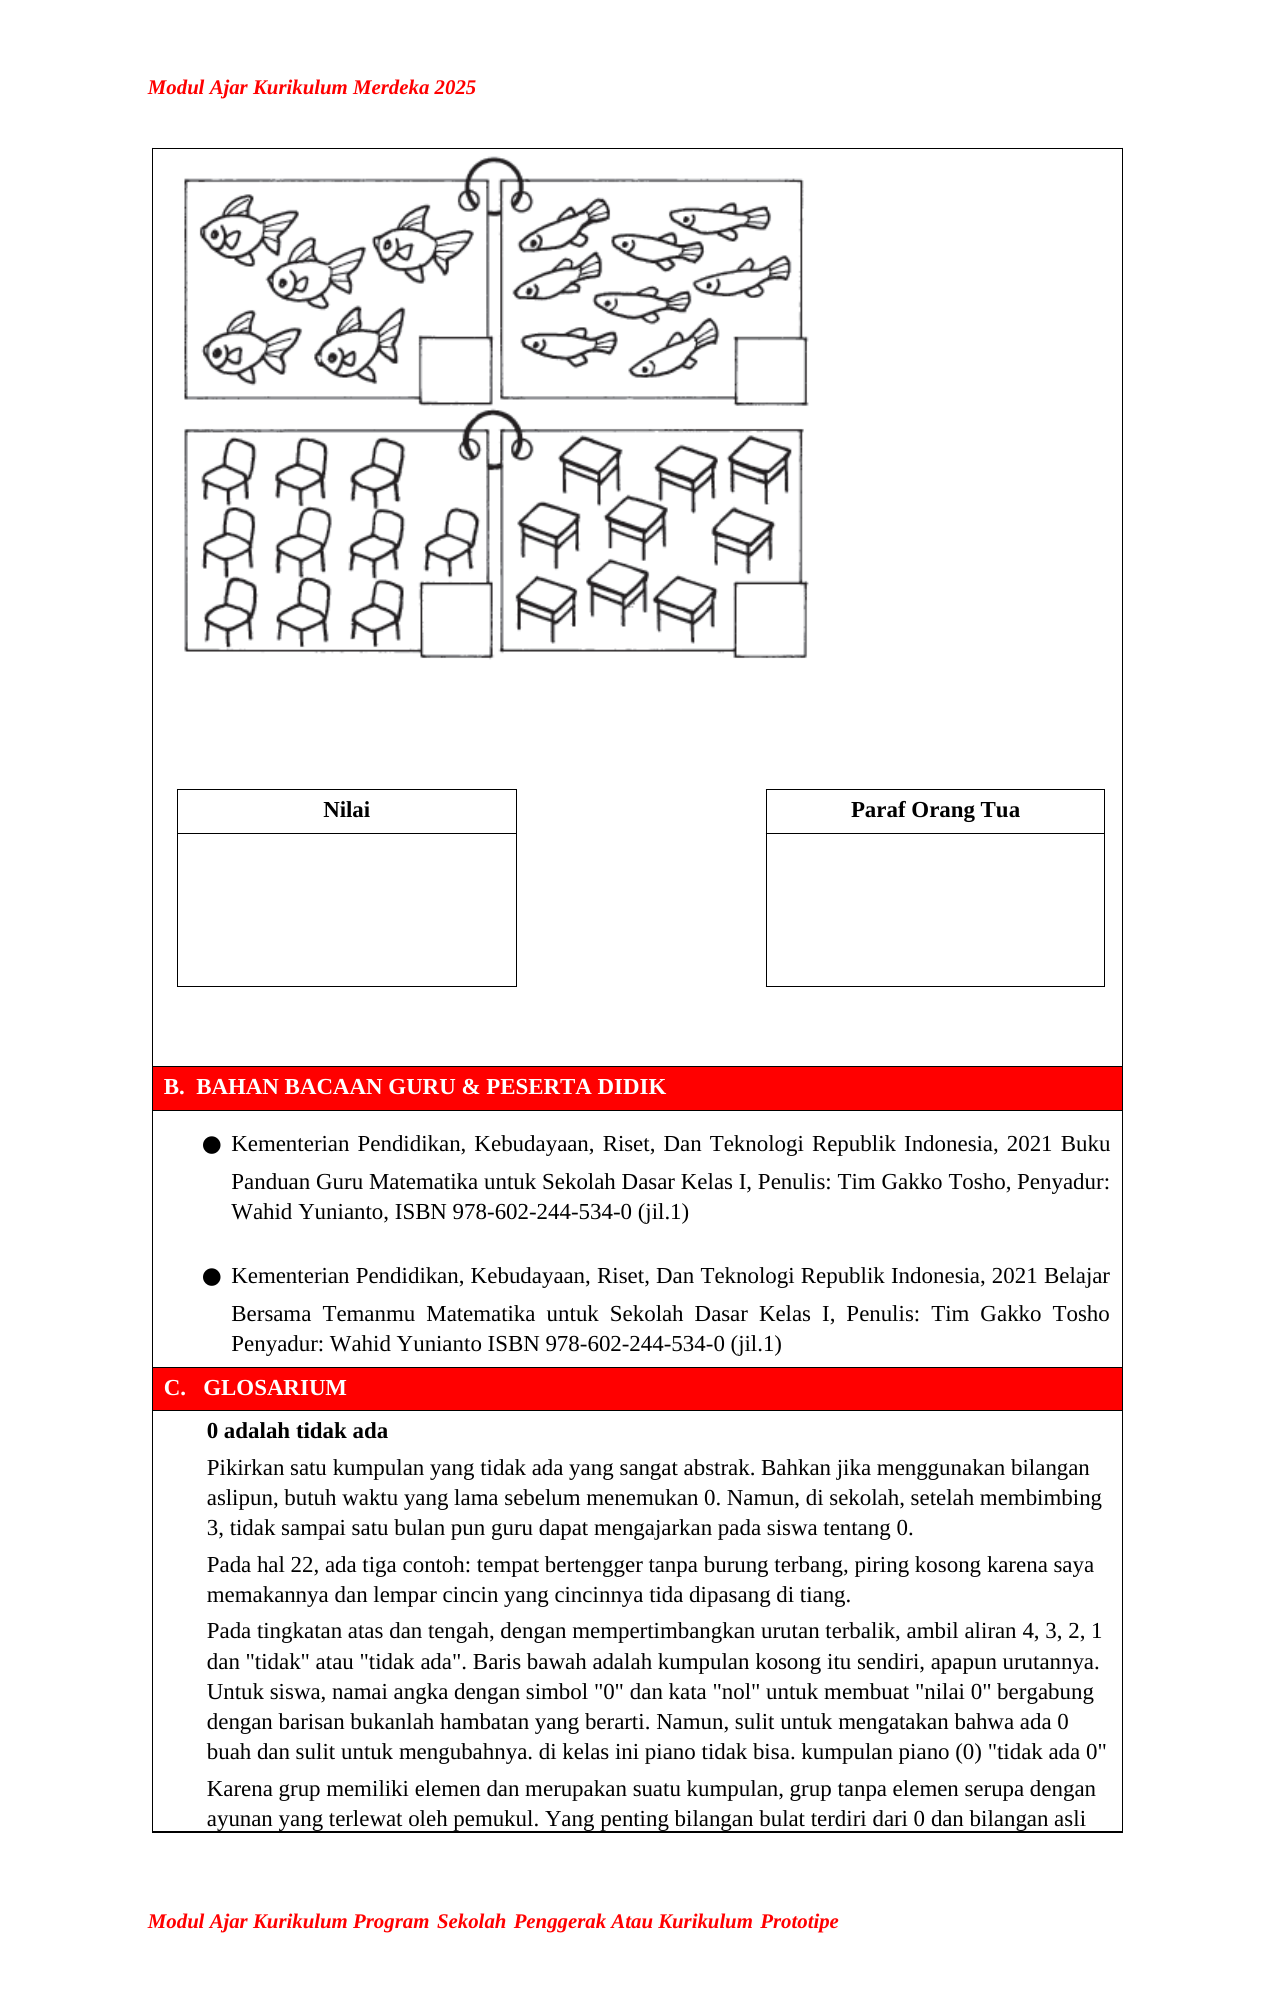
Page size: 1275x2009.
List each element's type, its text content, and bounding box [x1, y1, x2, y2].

table_cell C. GLOSARIUM [153, 1368, 1122, 1410]
table_cell B. BAHAN BACAAN GURU & PESERTA DIDIK [153, 1067, 1122, 1110]
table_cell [153, 149, 1122, 1066]
picture [177, 155, 818, 669]
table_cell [153, 1411, 1122, 1831]
table_cell Kementerian Pendidikan, Kebudayaan, Riset, Dan Teknologi Republik Indonesia, 2021 Buku Panduan Guru Matematika untuk Sekolah Dasar Kelas I, Penulis: Tim Gakko Tosho, Penyadur: Wahid Yunianto, ISBN 978-602-244-534-0 (jil.1) Kementerian Pendidikan, Kebudayaan, Riset, Dan Teknologi Republik Indonesia, 2021 Belajar Bersama Temanmu Matematika untuk Sekolah Dasar Kelas I, Penulis: Tim Gakko Tosho Penyadur: Wahid Yunianto ISBN 978-602-244-534-0 (jil.1) [153, 1111, 1122, 1367]
